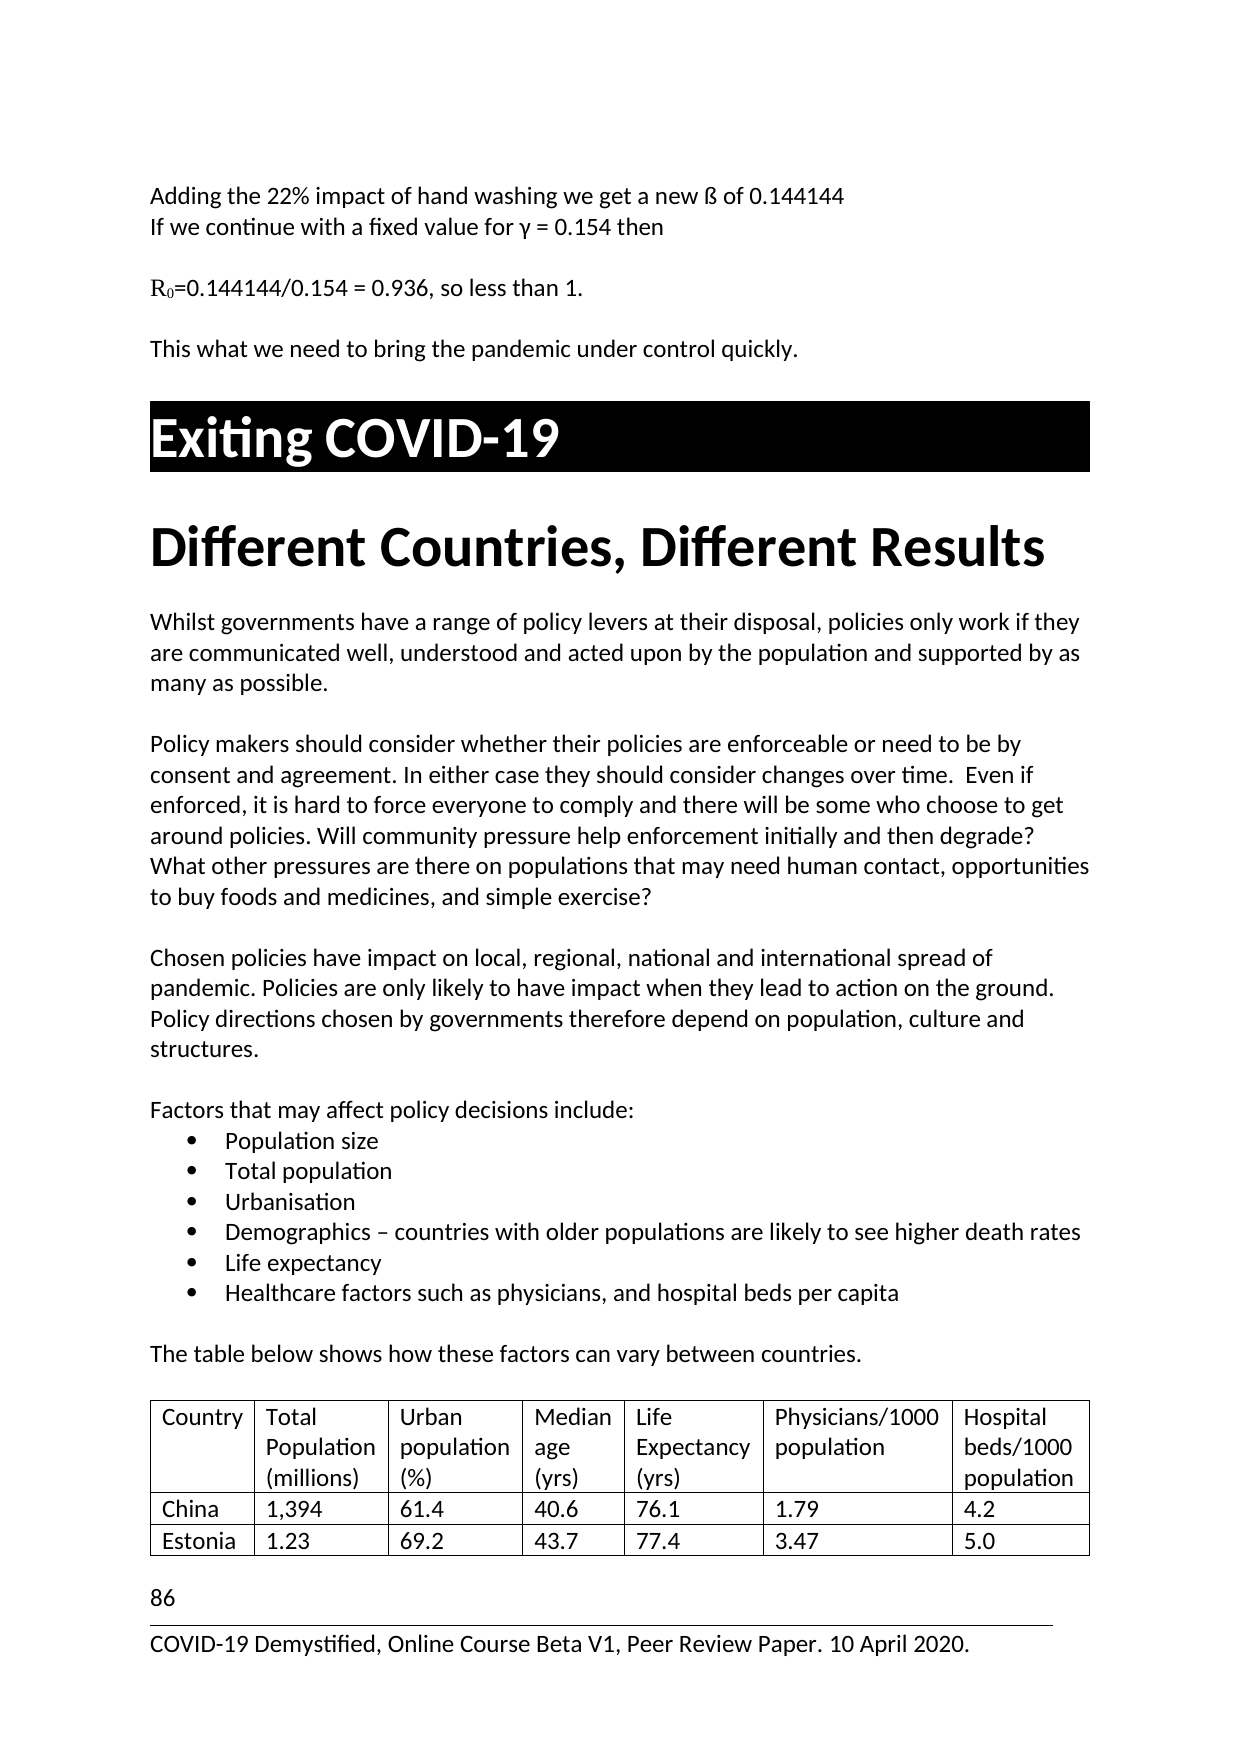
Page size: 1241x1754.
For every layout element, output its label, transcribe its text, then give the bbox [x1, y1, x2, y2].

table_cell Estonia [151, 1525, 254, 1555]
text The table below shows how these factors can vary between countries. [150, 1339, 1090, 1369]
list Population size [187, 1125, 1090, 1156]
subtitle Exiting COVID-19 [150, 401, 1090, 472]
list Demographics – countries with older populations are likely to see higher death rates [187, 1217, 1090, 1247]
table_cell 4.2 [953, 1493, 1089, 1524]
table_cell 40.6 [523, 1493, 624, 1524]
table_cell 61.4 [389, 1493, 522, 1524]
table_header Physicians/1000 population [764, 1401, 952, 1492]
table_cell China [151, 1493, 254, 1524]
table_cell 3.47 [764, 1525, 952, 1555]
text This what we need to bring the pandemic under control quickly. [150, 333, 1090, 364]
table_header Hospital beds/1000 population [953, 1401, 1089, 1492]
table_header Life Expectancy (yrs) [625, 1401, 763, 1492]
table_header Median age (yrs) [523, 1401, 624, 1492]
table_cell 5.0 [953, 1525, 1089, 1555]
list Urbanisation [187, 1186, 1090, 1217]
list Life expectancy [187, 1247, 1090, 1278]
table_cell 43.7 [523, 1525, 624, 1555]
table_header Country [151, 1401, 254, 1492]
text If we continue with a fixed value for γ = 0.154 then [150, 211, 1090, 242]
text Adding the 22% impact of hand washing we get a new ß of 0.144144 [150, 181, 1090, 211]
text Chosen policies have impact on local, regional, national and international spread of pandemic. Policies are only likely to have impact when they lead to action on the ground. Policy directions chosen by governments therefore depend on population, culture and structures. [150, 942, 1090, 1064]
table_header Total Population (millions) [255, 1401, 388, 1492]
text R0=0.144144/0.154 = 0.936, so less than 1. [150, 272, 1090, 303]
list Healthcare factors such as physicians, and hospital beds per capita [187, 1278, 1090, 1308]
table_cell 1.23 [255, 1525, 388, 1555]
table_cell 1.79 [764, 1493, 952, 1524]
list Total population [187, 1156, 1090, 1186]
table_cell 76.1 [625, 1493, 763, 1524]
table_cell 1,394 [255, 1493, 388, 1524]
text Factors that may affect policy decisions include: [150, 1094, 1090, 1125]
text Policy makers should consider whether their policies are enforceable or need to be by consent and agreement. In either case they should consider changes over time. Even if enforced, it is hard to force everyone to comply and there will be some who choose to get around policies. Will community pressure help enforcement initially and then degrade? What other pressures are there on populations that may need human contact, opportunities to buy foods and medicines, and simple exercise? [150, 728, 1090, 911]
subtitle Different Countries, Different Results [150, 510, 1090, 581]
text Whilst governments have a range of policy levers at their disposal, policies only work if they are communicated well, understood and acted upon by the population and supported by as many as possible. [150, 606, 1090, 698]
table_cell 69.2 [389, 1525, 522, 1555]
table_cell 77.4 [625, 1525, 763, 1555]
table_header Urban population (%) [389, 1401, 522, 1492]
